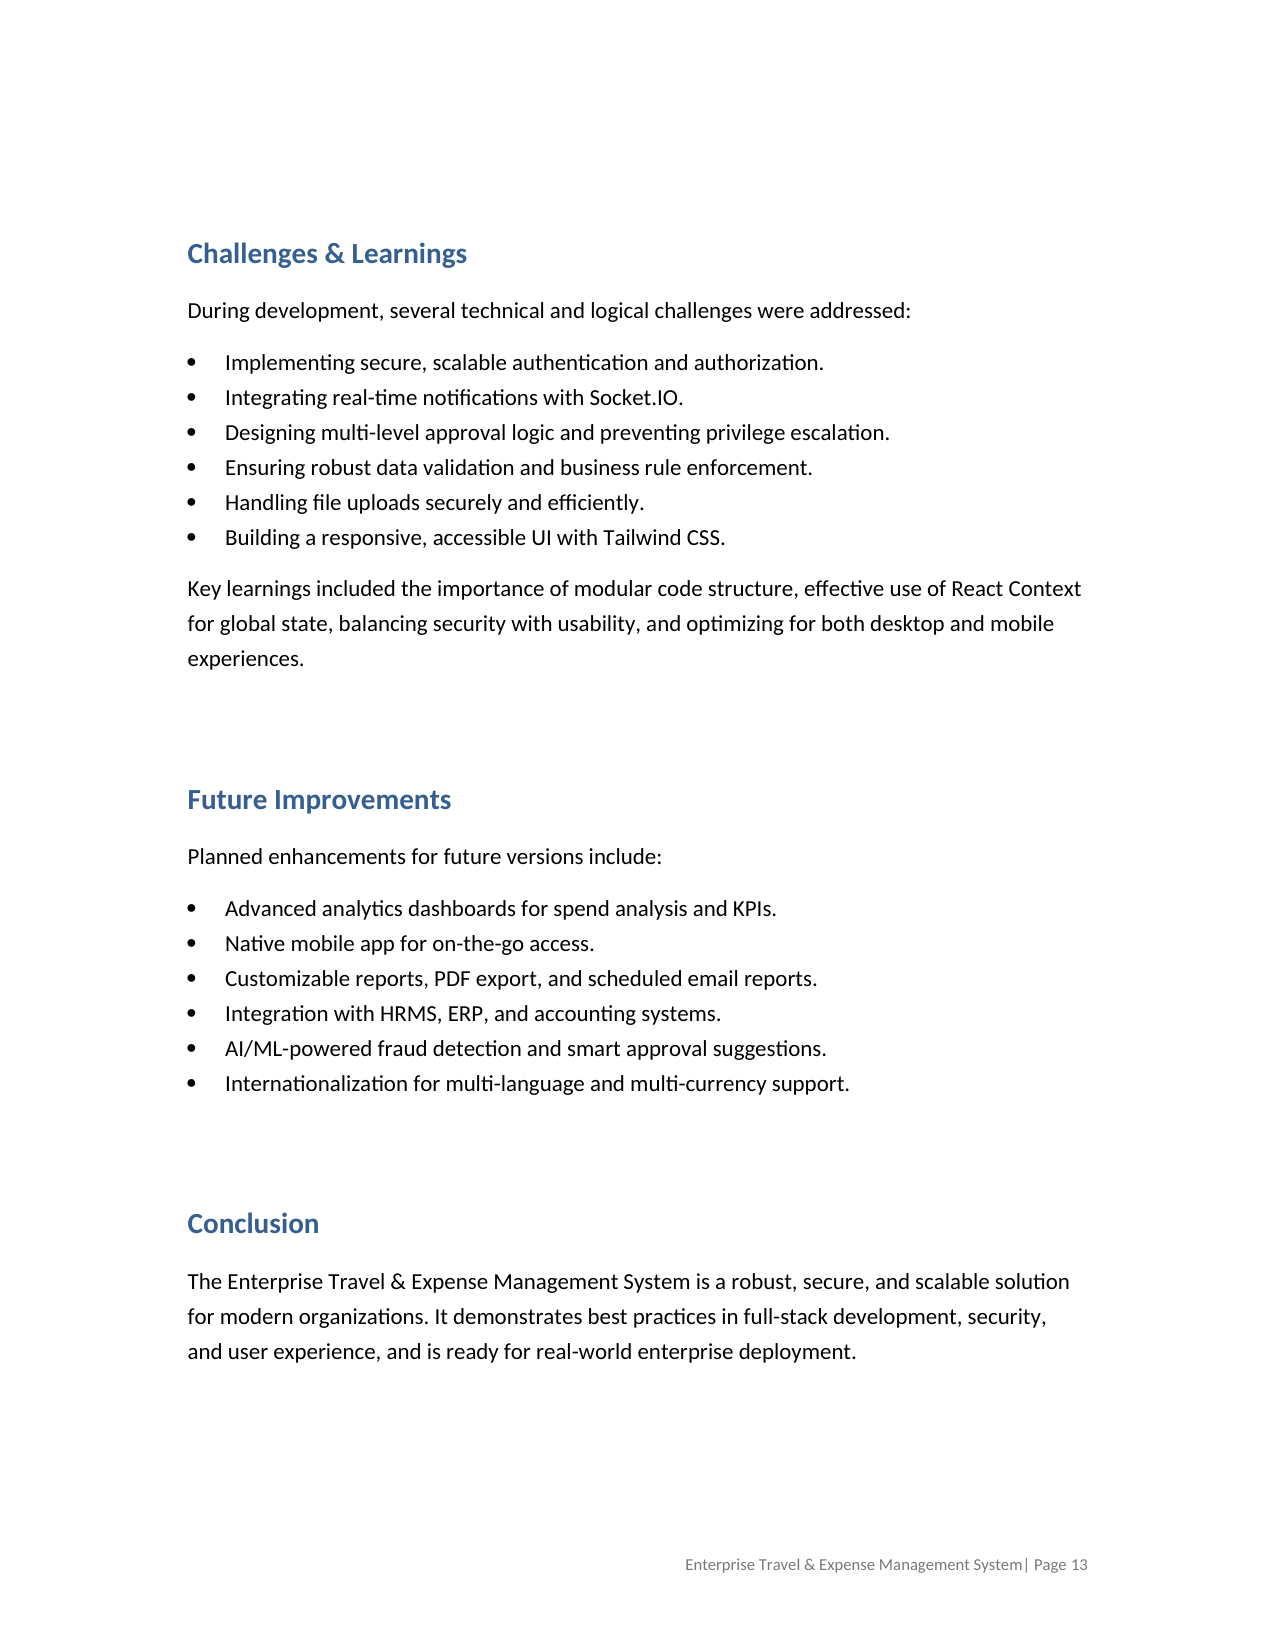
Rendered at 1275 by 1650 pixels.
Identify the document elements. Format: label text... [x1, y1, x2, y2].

text The Enterprise Travel & Expense Management System is a robust, secure, and scalable solution for modern organizations. It demonstrates best practices in full-stack development, security, and user experience, and is ready for real-world enterprise deployment. [187, 1267, 1087, 1365]
list Integrating real-time notifications with Socket.IO. [187, 383, 1087, 411]
list Ensuring robust data validation and business rule enforcement. [187, 453, 1087, 481]
list Advanced analytics dashboards for spend analysis and KPIs. [187, 894, 1087, 922]
list Internationalization for multi-language and multi-currency support. [187, 1069, 1087, 1097]
subtitle Challenges & Learnings [187, 235, 1087, 271]
list Handling file uploads securely and efficiently. [187, 488, 1087, 516]
text Key learnings included the importance of modular code structure, effective use of React Context for global state, balancing security with usability, and optimizing for both desktop and mobile experiences. [187, 574, 1087, 672]
list Designing multi-level approval logic and preventing privilege escalation. [187, 418, 1087, 446]
list Integration with HRMS, ERP, and accounting systems. [187, 999, 1087, 1027]
list Implementing secure, scalable authentication and authorization. [187, 348, 1087, 376]
text During development, several technical and logical challenges were addressed: [187, 296, 1087, 324]
list Building a responsive, accessible UI with Tailwind CSS. [187, 523, 1087, 551]
list AI/ML-powered fraud detection and smart approval suggestions. [187, 1034, 1087, 1062]
text Planned enhancements for future versions include: [187, 842, 1087, 870]
list Native mobile app for on-the-go access. [187, 929, 1087, 957]
subtitle Future Improvements [187, 781, 1087, 817]
list Customizable reports, PDF export, and scheduled email reports. [187, 964, 1087, 992]
subtitle Conclusion [187, 1206, 1087, 1241]
